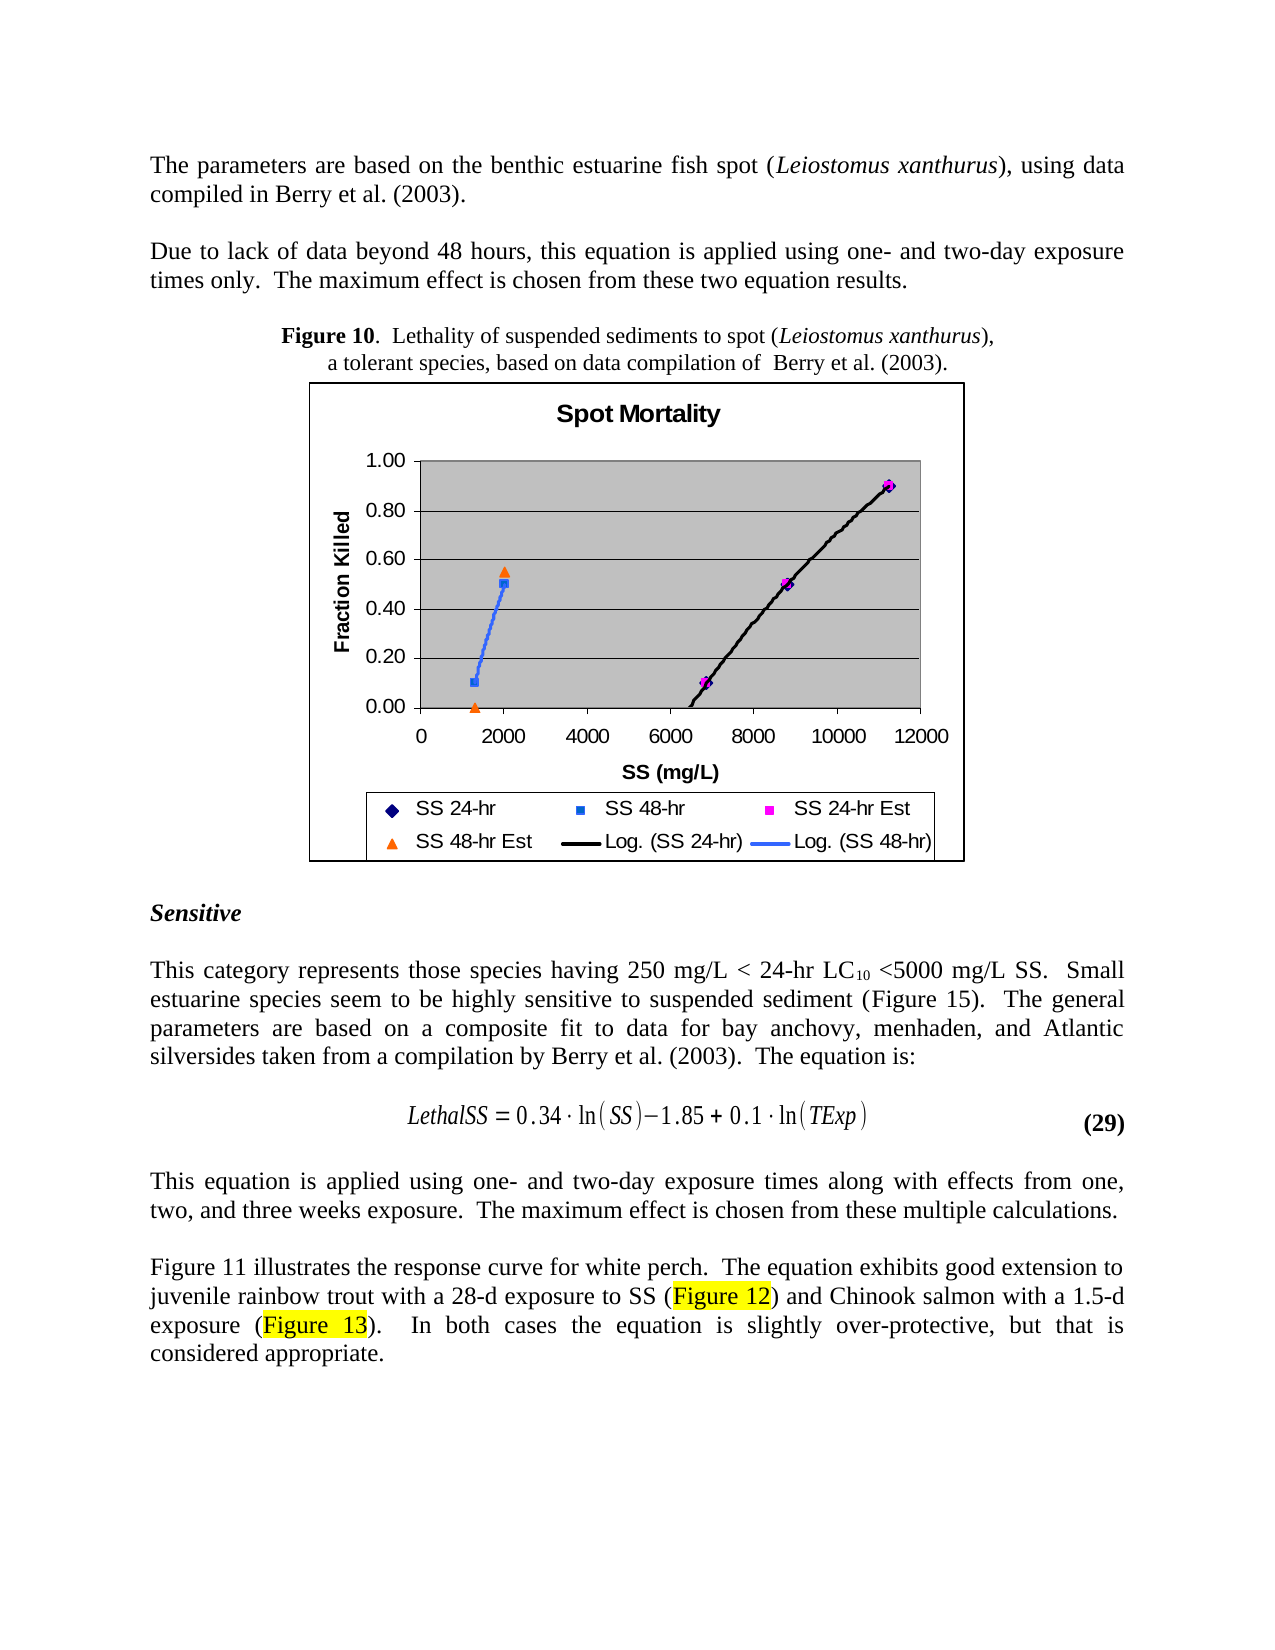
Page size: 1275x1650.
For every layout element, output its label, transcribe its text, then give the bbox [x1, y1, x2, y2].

text This equation is applied using one- and two-day exposure times along with effects from one, two, and three weeks exposure. The maximum effect is chosen from these multiple calculations. [150, 1166, 1125, 1223]
text Sensitive [150, 898, 1125, 926]
text Due to lack of data beyond 48 hours, this equation is applied using one- and two-day exposure times only. The maximum effect is chosen from these two equation results. [150, 236, 1125, 294]
text The parameters are based on the benthic estuarine fish spot (Leiostomus xanthurus), using data compiled in Berry et al. (2003). [150, 150, 1125, 207]
text a tolerant species, based on data compilation of Berry et al. (2003). [150, 349, 1125, 375]
